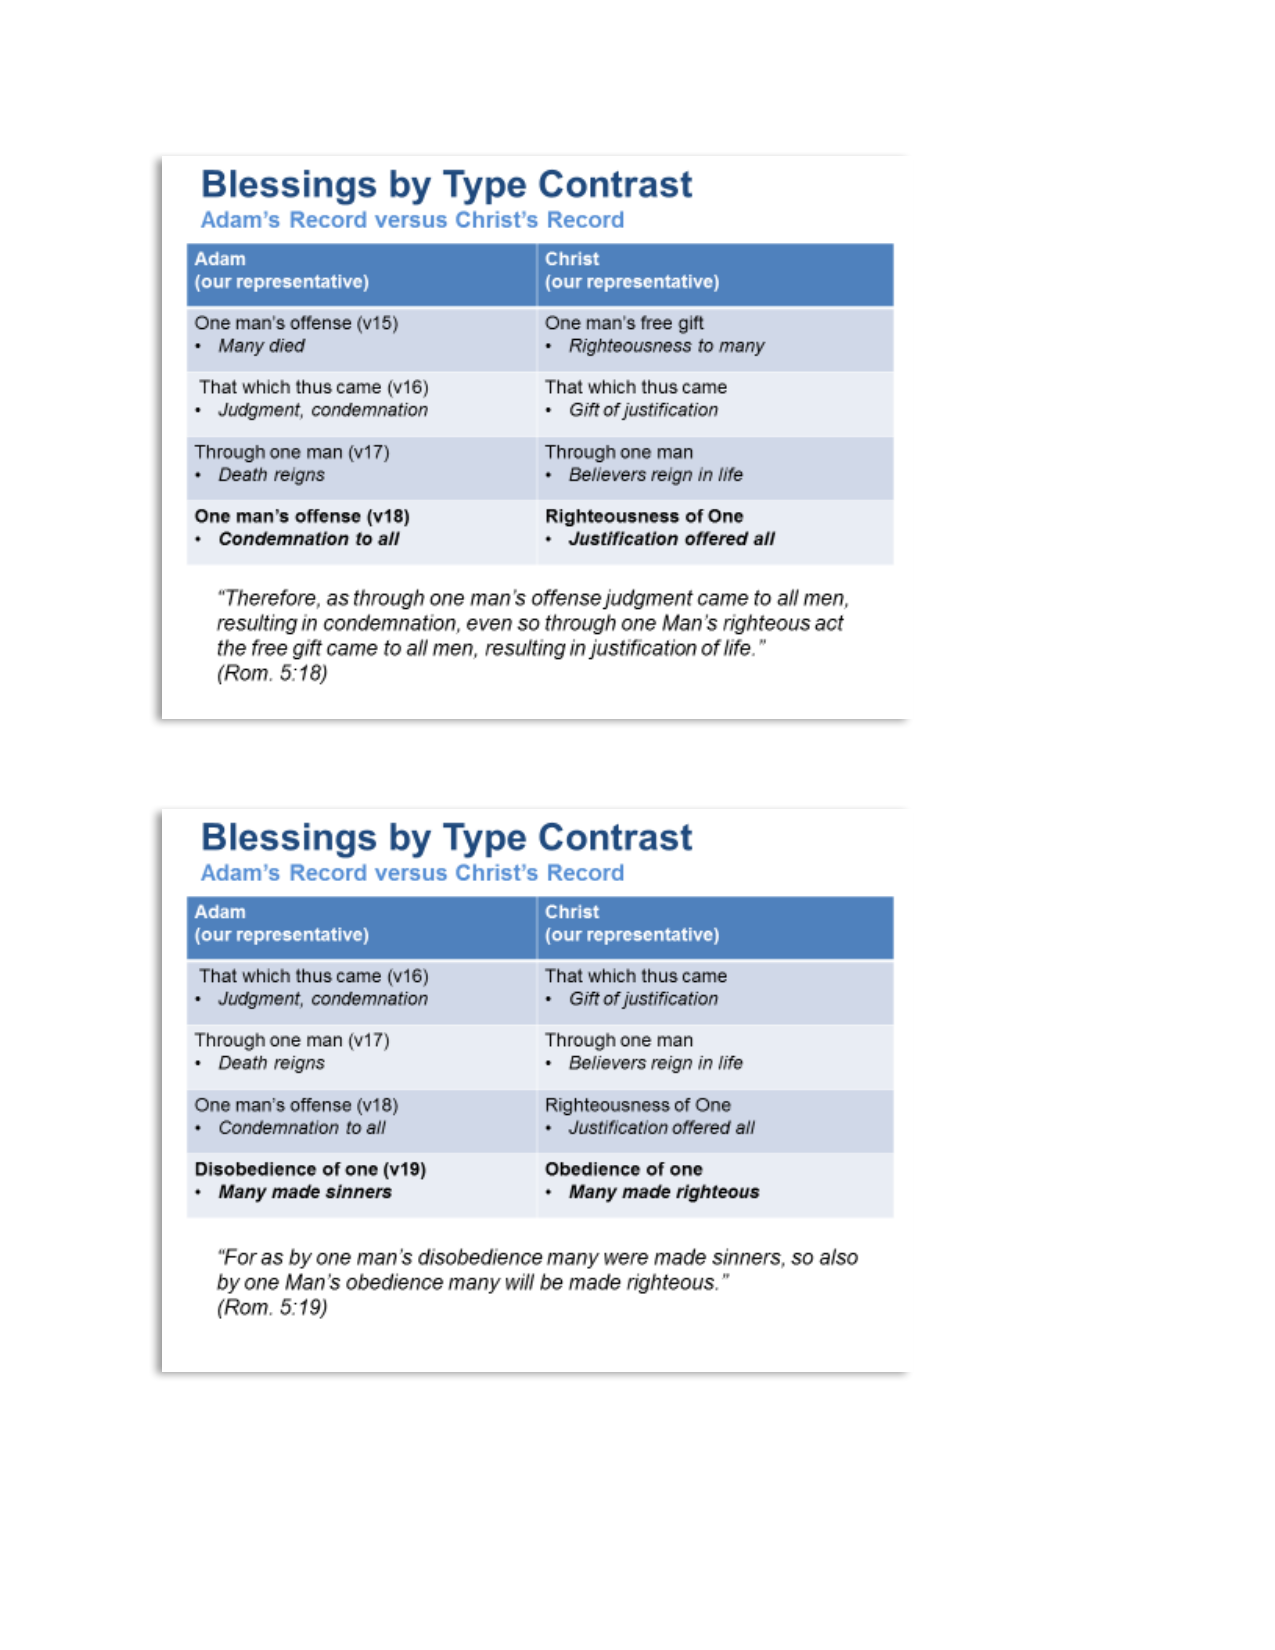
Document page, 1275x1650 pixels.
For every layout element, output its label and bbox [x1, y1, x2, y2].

picture [162, 809, 913, 1372]
picture [162, 156, 913, 719]
